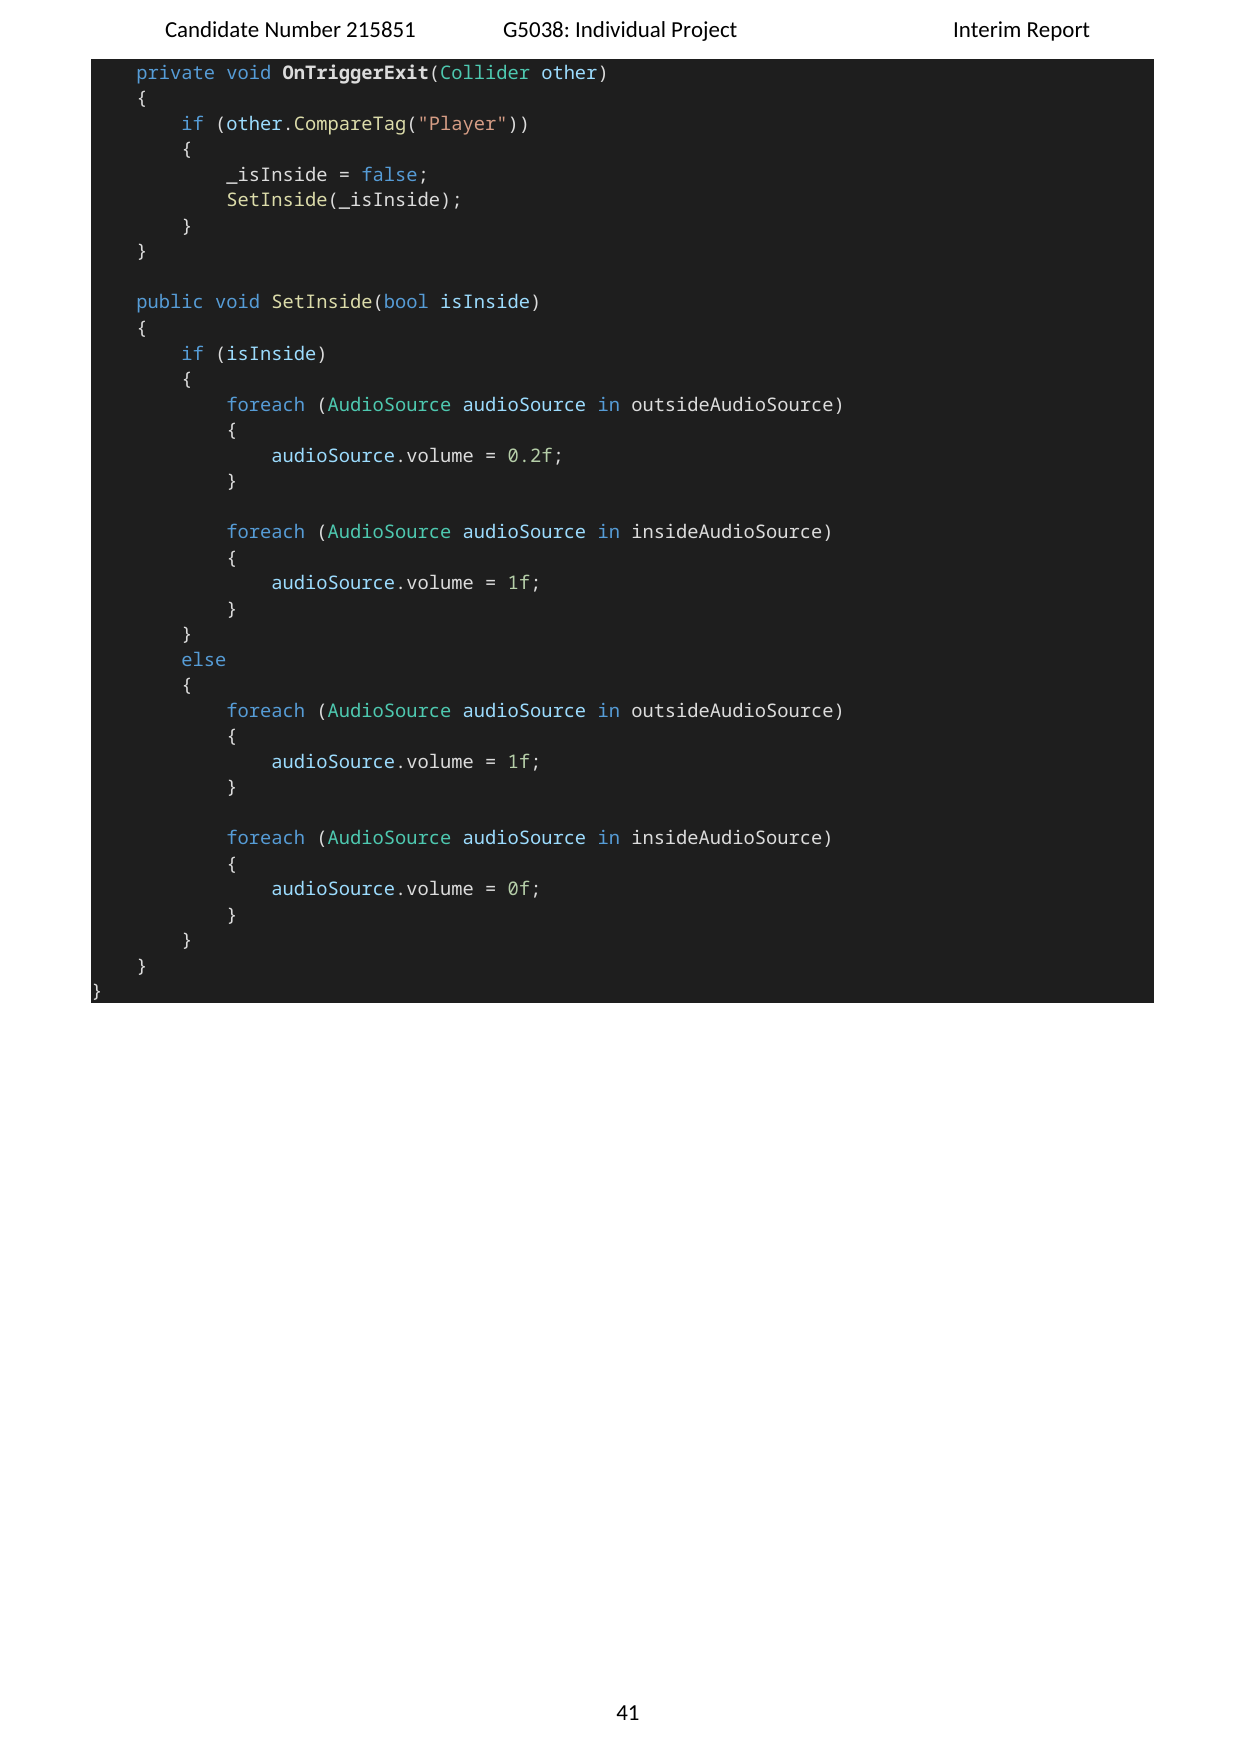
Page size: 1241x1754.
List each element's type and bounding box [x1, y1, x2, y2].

text [91, 59, 1154, 1003]
